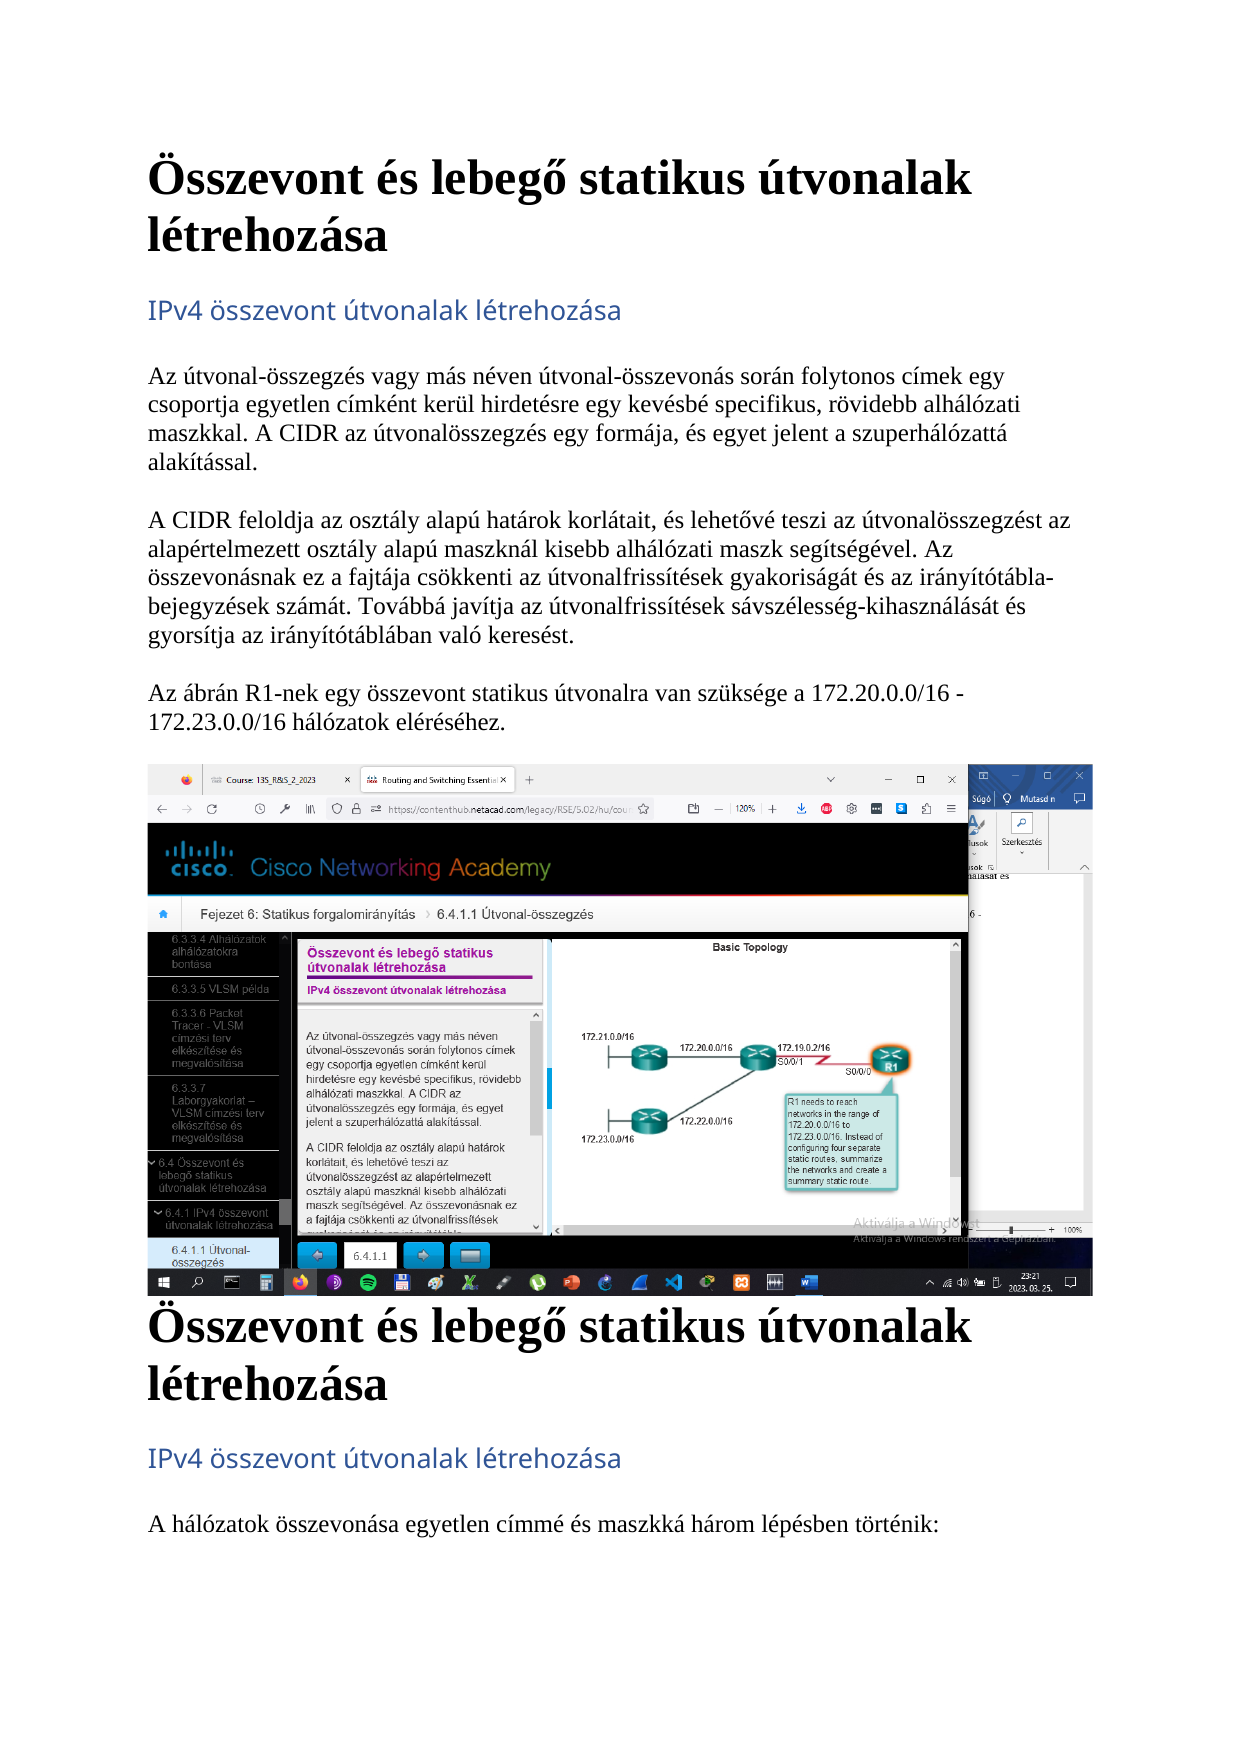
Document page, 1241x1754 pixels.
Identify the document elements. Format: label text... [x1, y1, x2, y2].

subtitle Összevont és lebegő statikus útvonalak létrehozása [148, 148, 1093, 263]
subtitle Összevont és lebegő statikus útvonalak létrehozása [148, 1296, 1093, 1411]
subtitle IPv4 összevont útvonalak létrehozása [148, 1440, 1093, 1477]
text A hálózatok összevonása egyetlen címmé és maszkká három lépésben történik: [148, 1509, 1093, 1538]
text Az útvonal-összegzés vagy más néven útvonal-összevonás során folytonos címek egy csoportja egyetlen címként kerül hirdetésre egy kevésbé specifikus, rövidebb alhálózati maszkkal. A CIDR az útvonalösszegzés egy formája, és egyet jelent a szuperhálózattá alakítással. [148, 361, 1093, 476]
picture [147, 764, 1093, 1296]
subtitle IPv4 összevont útvonalak létrehozása [148, 292, 1093, 329]
text A CIDR feloldja az osztály alapú határok korlátait, és lehetővé teszi az útvonalösszegzést az alapértelmezett osztály alapú maszknál kisebb alhálózati maszk segítségével. Az összevonásnak ez a fajtája csökkenti az útvonalfrissítések gyakoriságát és az irányítótábla-bejegyzések számát. Továbbá javítja az útvonalfrissítések sávszélesség-kihasználását és gyorsítja az irányítótáblában való keresést. [148, 505, 1093, 649]
text Az ábrán R1-nek egy összevont statikus útvonalra van szüksége a 172.20.0.0/16 - 172.23.0.0/16 hálózatok eléréséhez. [148, 678, 1093, 735]
